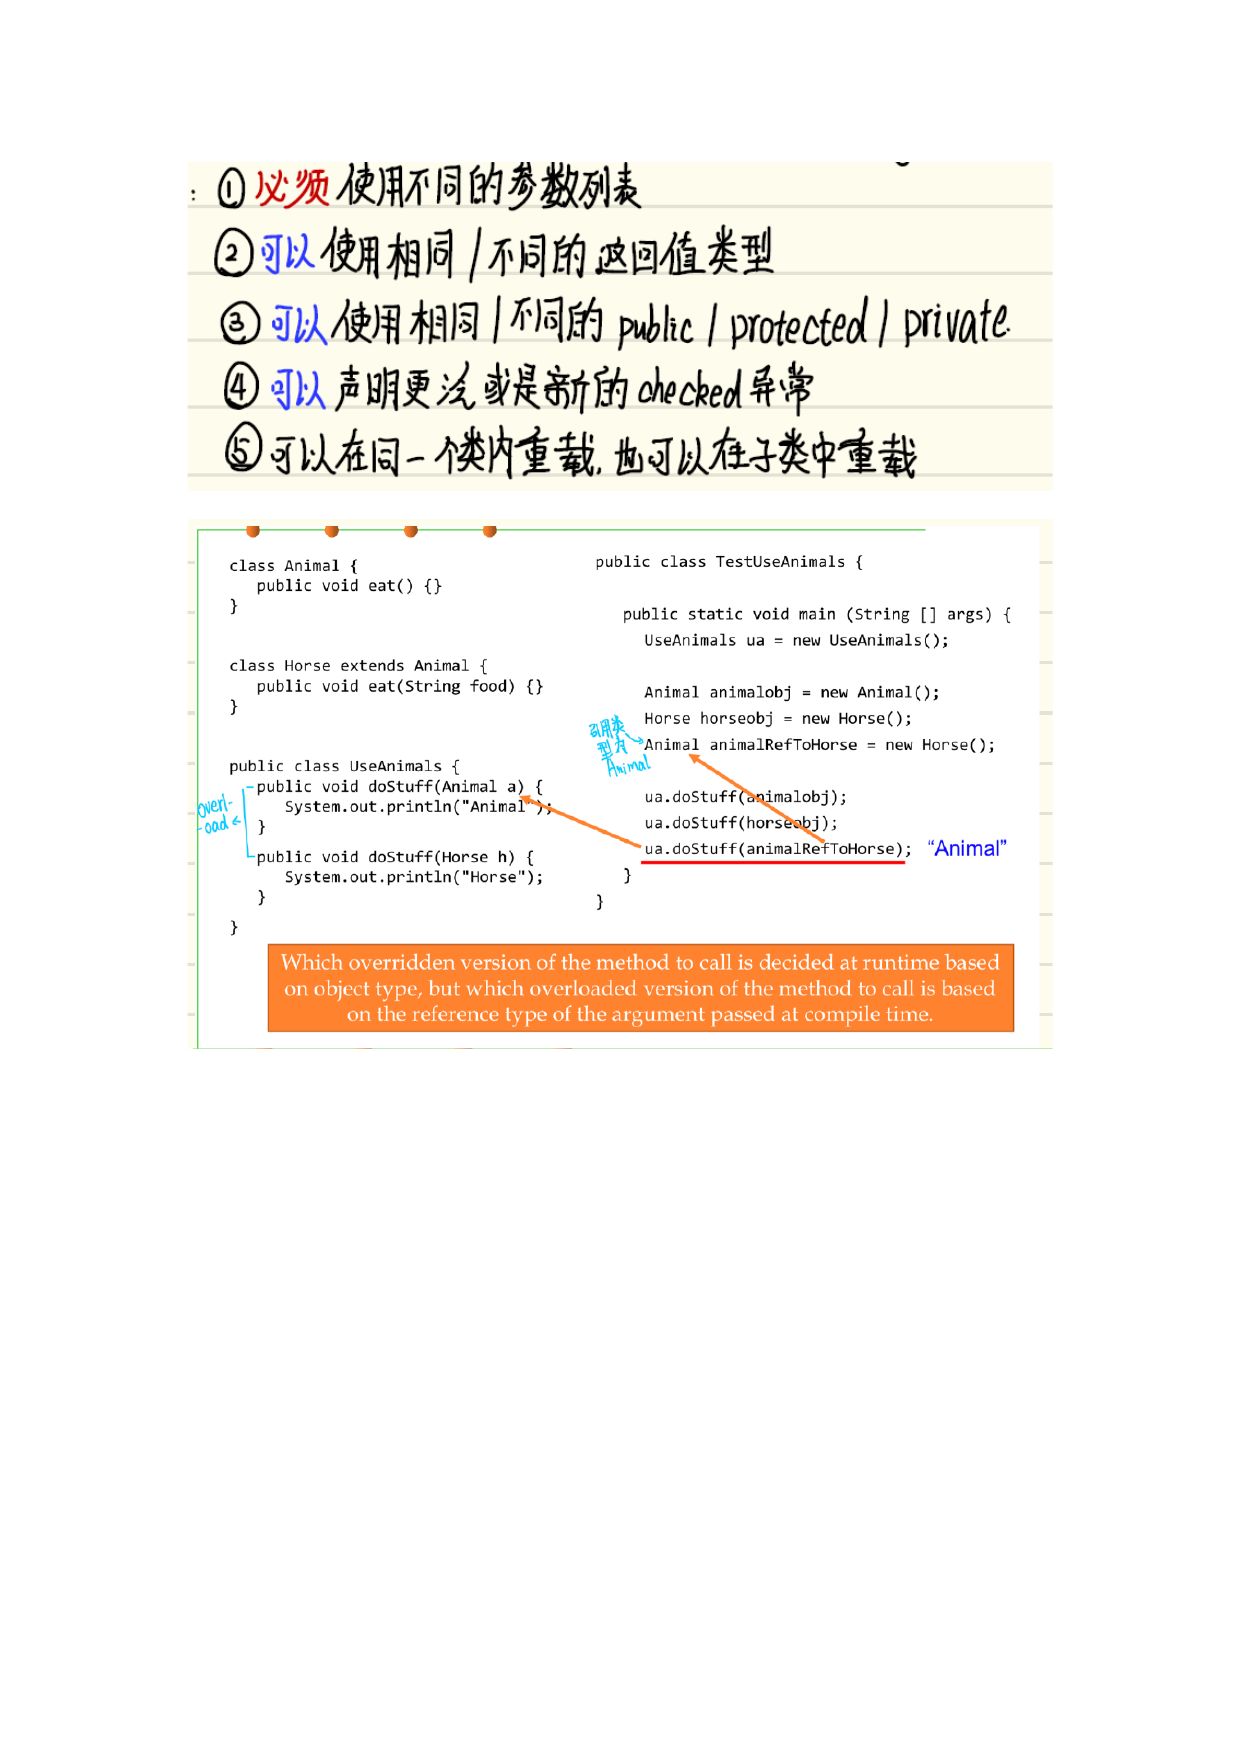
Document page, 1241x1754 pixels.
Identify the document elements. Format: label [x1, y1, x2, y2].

picture [187, 519, 1053, 1049]
picture [187, 162, 1053, 491]
